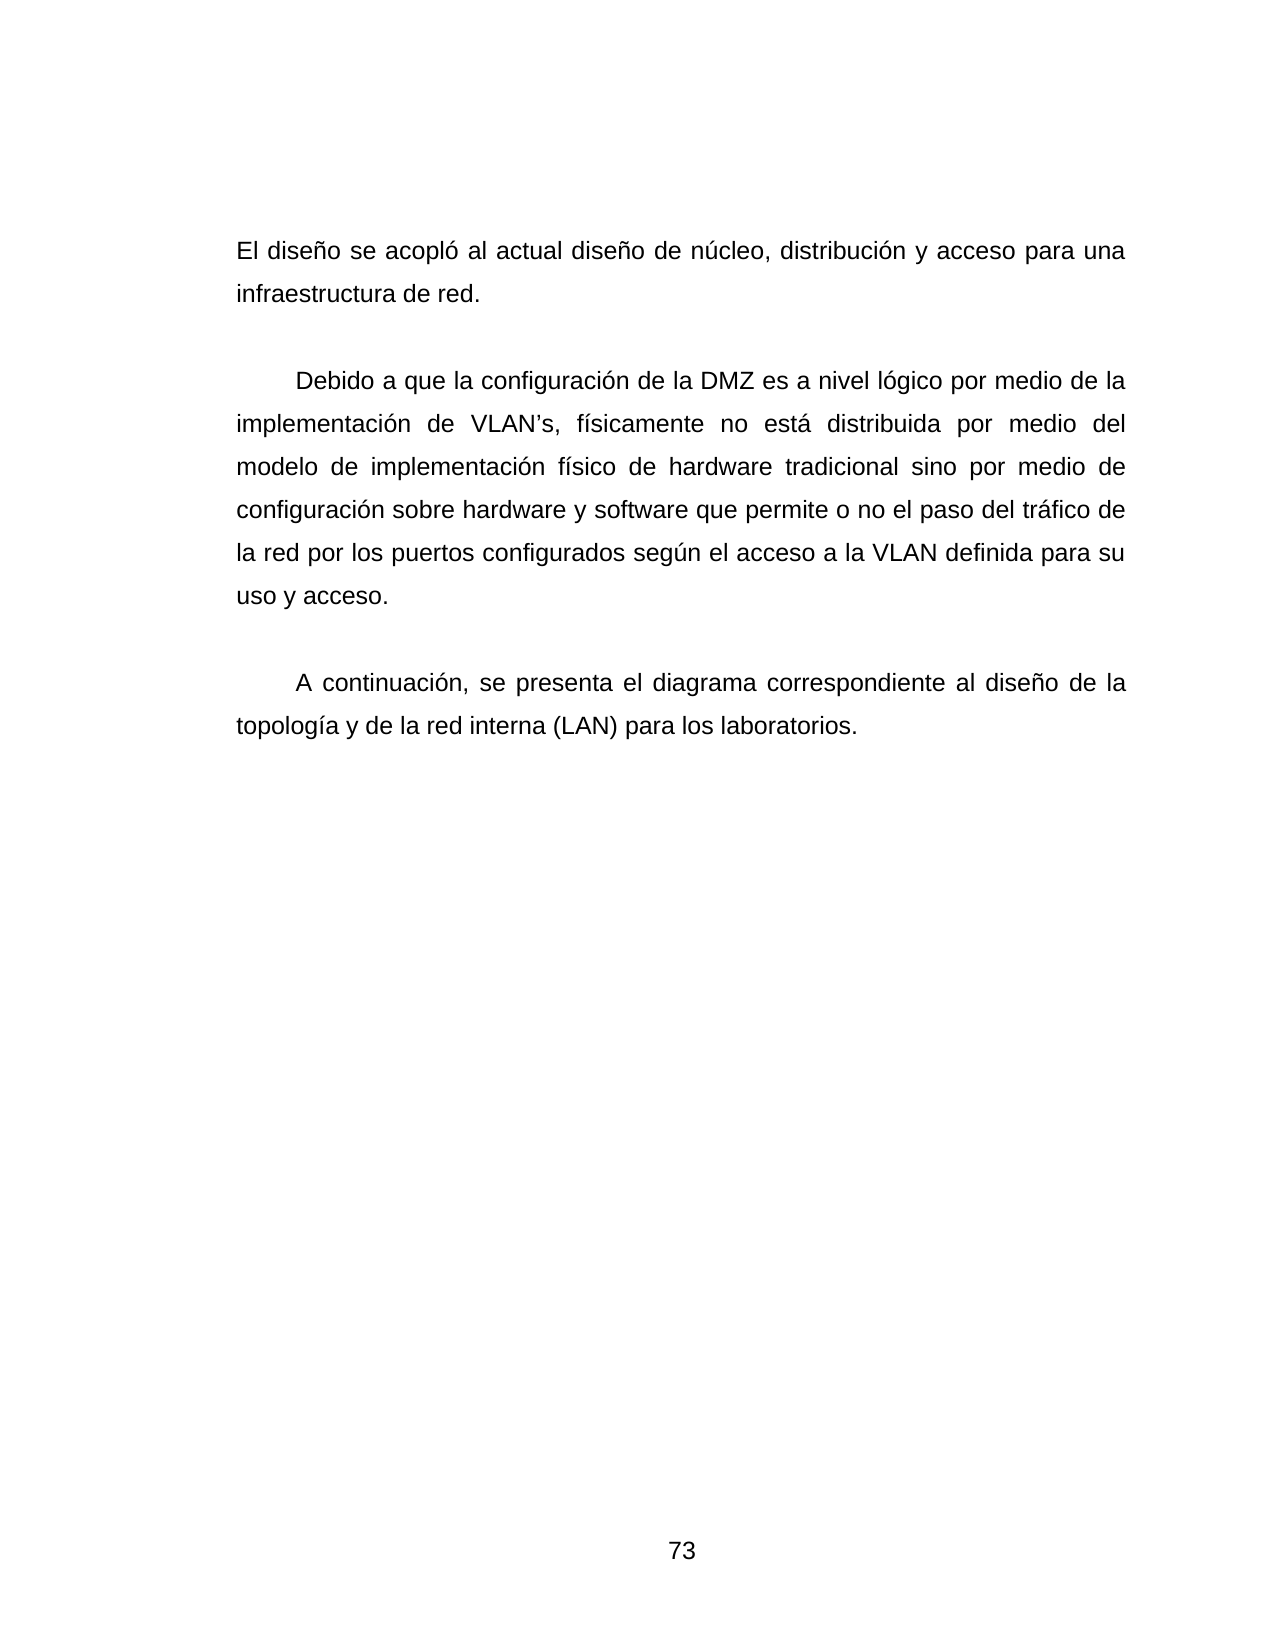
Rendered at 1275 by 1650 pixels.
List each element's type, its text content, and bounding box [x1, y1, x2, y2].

text A continuación, se presenta el diagrama correspondiente al diseño de la topología y de la red interna (LAN) para los laboratorios. [236, 667, 1127, 739]
text Debido a que la configuración de la DMZ es a nivel lógico por medio de la implementación de VLAN’s, físicamente no está distribuida por medio del modelo de implementación físico de hardware tradicional sino por medio de configuración sobre hardware y software que permite o no el paso del tráfico de la red por los puertos configurados según el acceso a la VLAN definida para su uso y acceso. [236, 366, 1127, 610]
